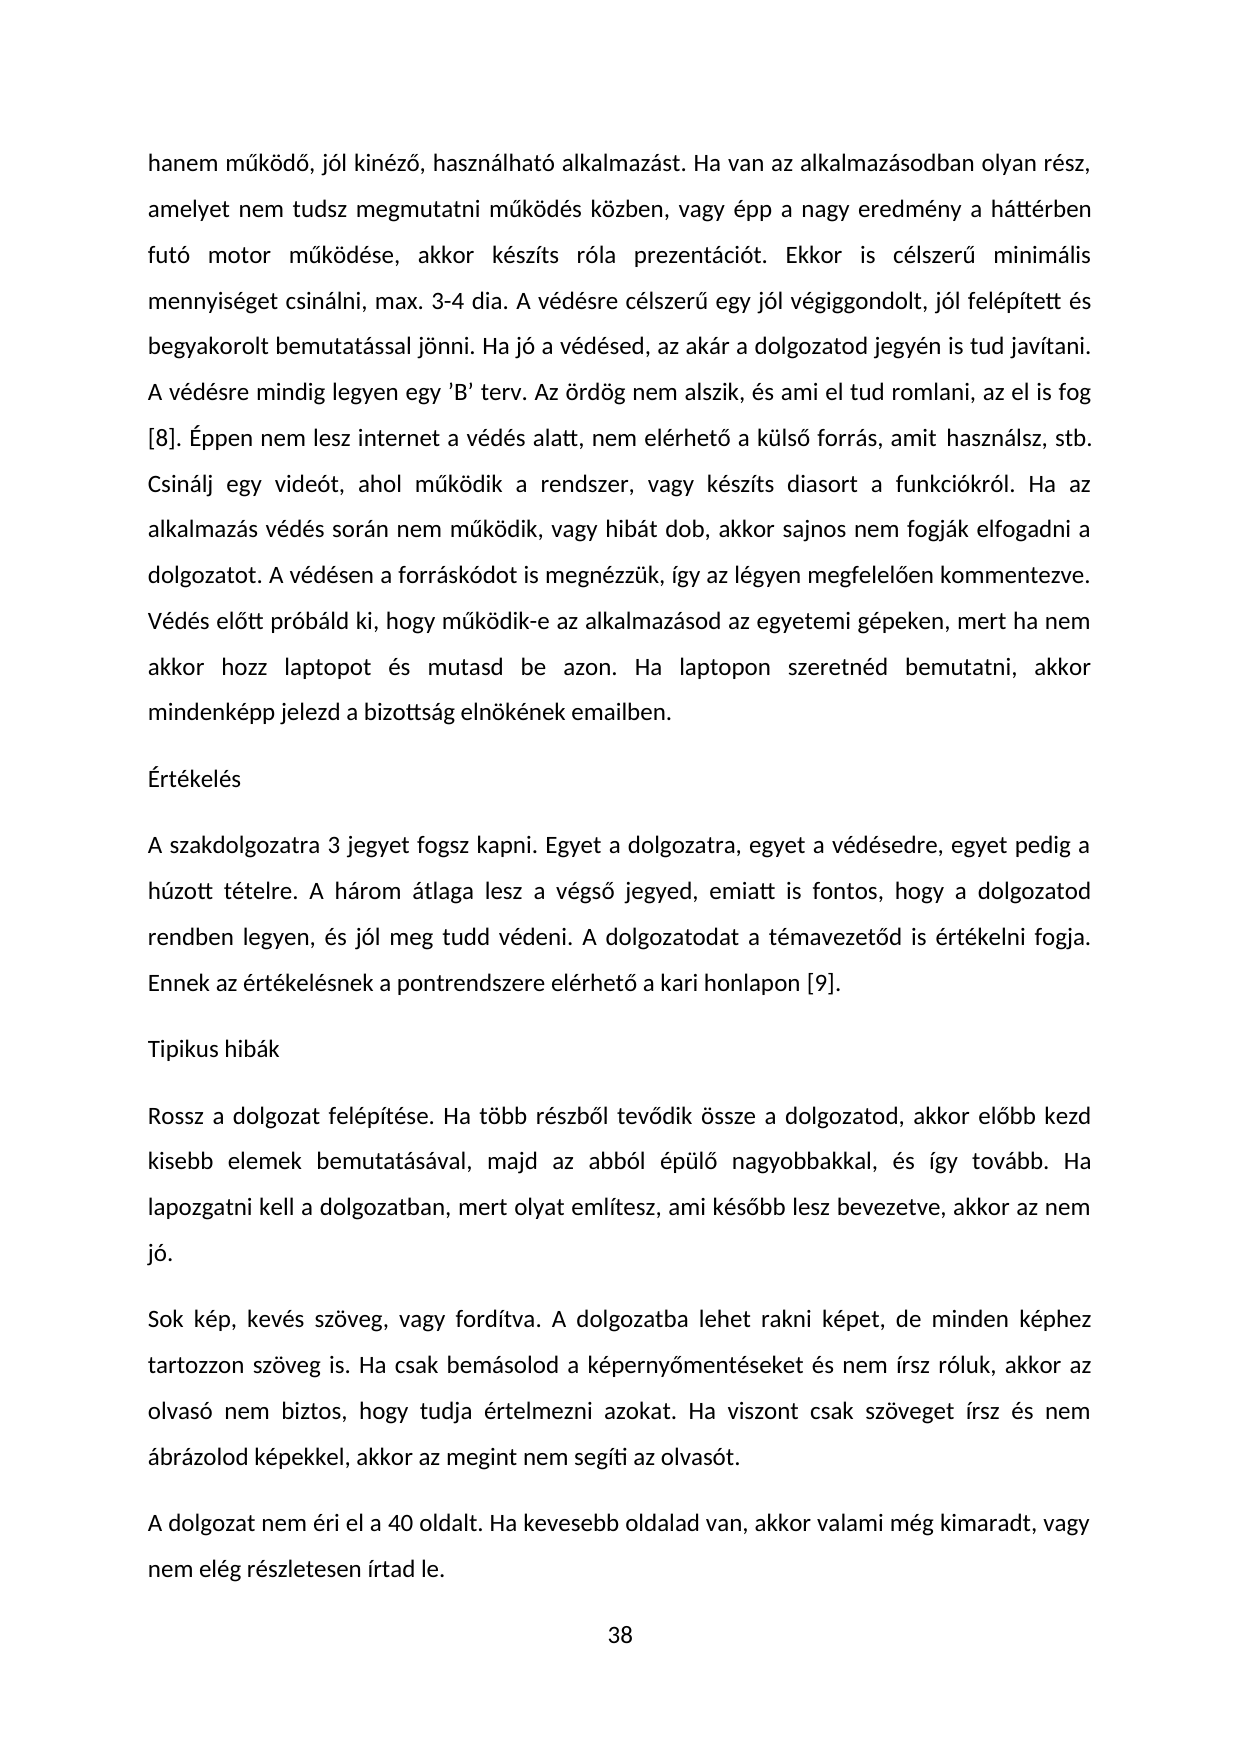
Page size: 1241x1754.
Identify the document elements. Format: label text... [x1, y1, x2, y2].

text Sok kép, kevés szöveg, vagy fordítva. A dolgozatba lehet rakni képet, de minden képhez tartozzon szöveg is. Ha csak bemásolod a képernyőmentéseket és nem írsz róluk, akkor az olvasó nem biztos, hogy tudja értelmezni azokat. Ha viszont csak szöveget írsz és nem ábrázolod képekkel, akkor az megint nem segíti az olvasót. [148, 1303, 1093, 1471]
text Tipikus hibák [148, 1033, 1093, 1064]
text A dolgozat nem éri el a 40 oldalt. Ha kevesebb oldalad van, akkor valami még kimaradt, vagy nem elég részletesen írtad le. [148, 1507, 1093, 1583]
text Értékelés [148, 763, 1093, 793]
text A szakdolgozatra 3 jegyet fogsz kapni. Egyet a dolgozatra, egyet a védésedre, egyet pedig a húzott tételre. A három átlaga lesz a végső jegyed, emiatt is fontos, hogy a dolgozatod rendben legyen, és jól meg tudd védeni. A dolgozatodat a témavezetőd is értékelni fogja. Ennek az értékelésnek a pontrendszere elérhető a kari honlapon . [148, 829, 1093, 997]
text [148, 148, 1093, 727]
text Rossz a dolgozat felépítése. Ha több részből tevődik össze a dolgozatod, akkor előbb kezd kisebb elemek bemutatásával, majd az abból épülő nagyobbakkal, és így tovább. Ha lapozgatni kell a dolgozatban, mert olyat említesz, ami később lesz bevezetve, akkor az nem jó. [148, 1100, 1093, 1267]
